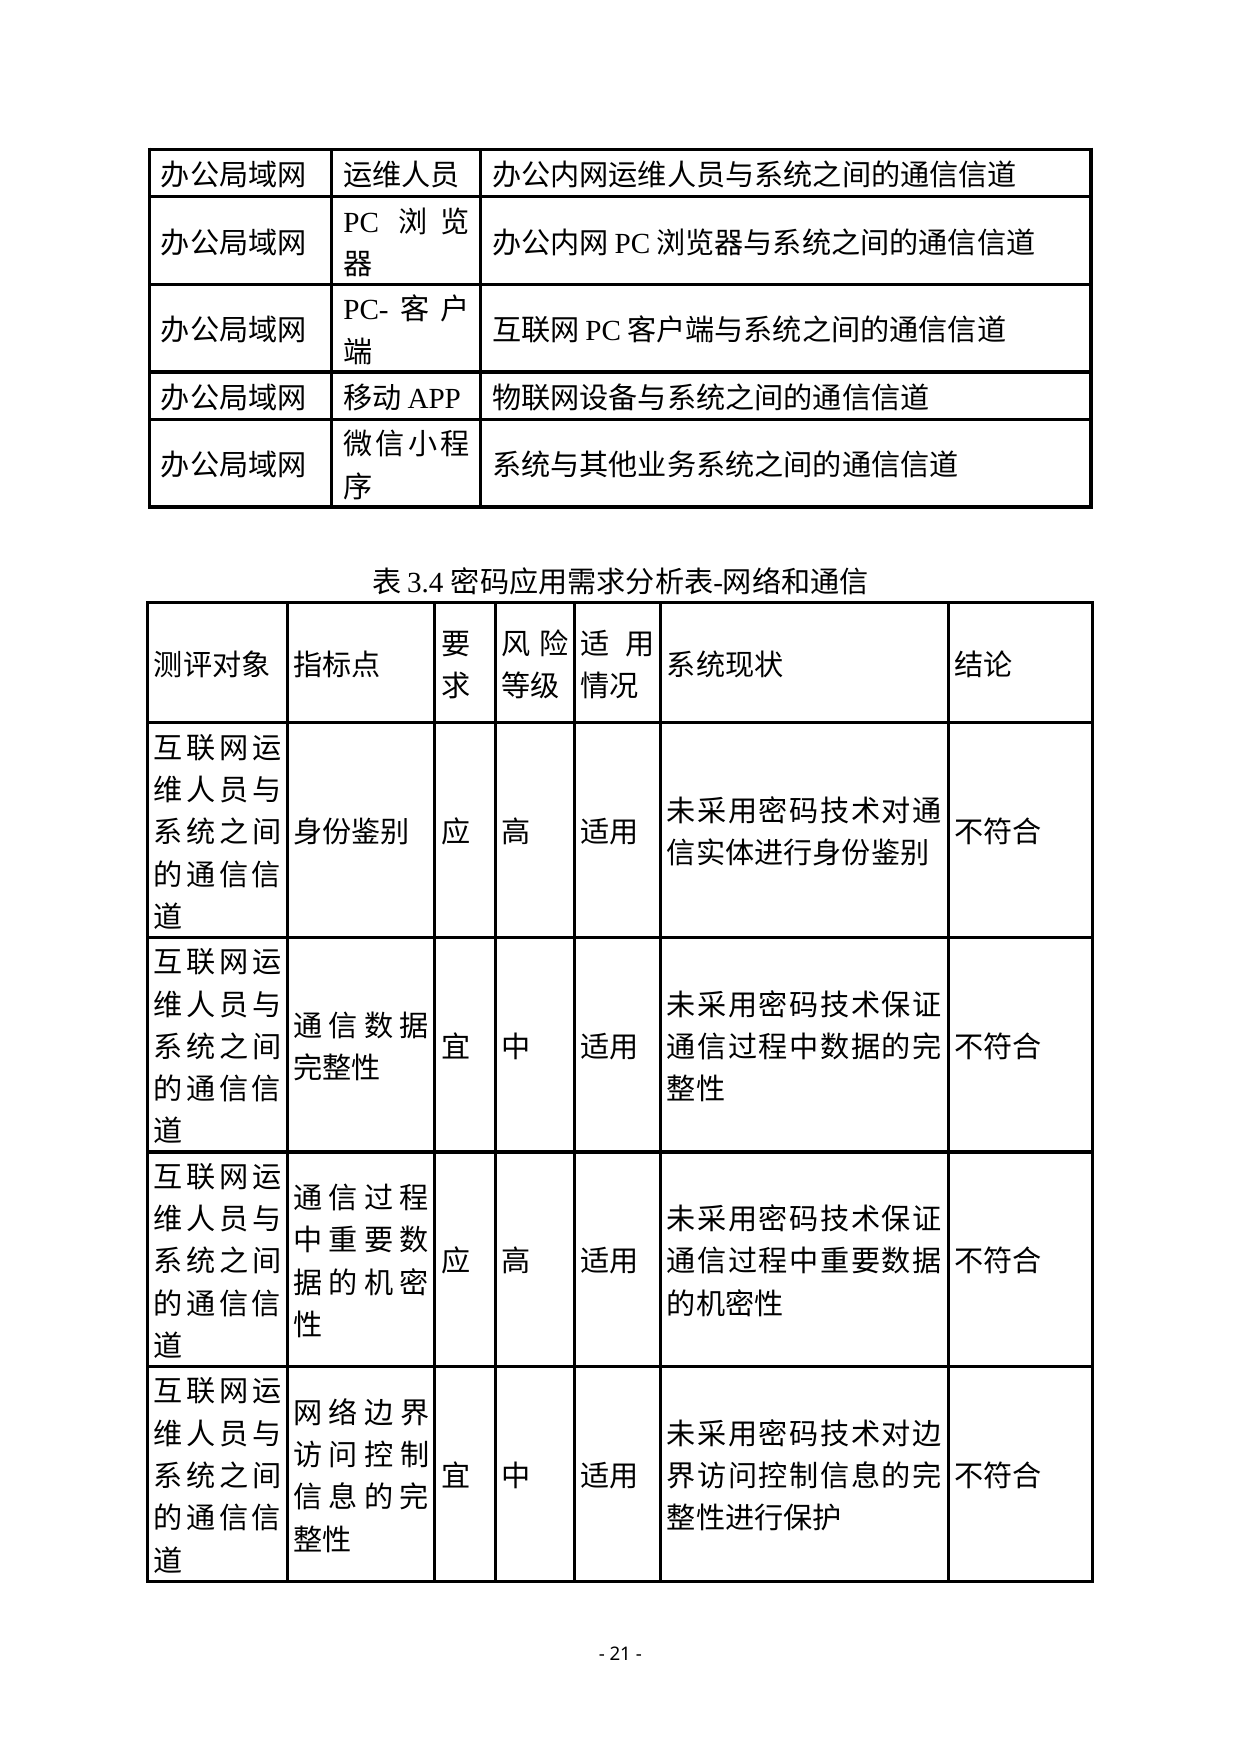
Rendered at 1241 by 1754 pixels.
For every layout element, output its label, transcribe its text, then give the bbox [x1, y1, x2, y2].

table_cell 网络边界访问控制信息的完整性 [289, 1368, 433, 1579]
table_cell 移动APP [333, 374, 479, 418]
table_cell 宜 [436, 1368, 494, 1579]
table_cell 高 [497, 1154, 573, 1365]
table_cell 运维人员 [333, 151, 479, 195]
table_cell 通信数据完整性 [289, 939, 433, 1150]
table_cell 办公内网运维人员与系统之间的通信信道 [482, 151, 1089, 195]
table_cell 办公局域网 [151, 198, 330, 283]
table_cell 通信过程中重要数据的机密性 [289, 1154, 433, 1365]
table_cell 互联网运维人员与系统之间的通信信道 [149, 939, 286, 1150]
table_cell 办公局域网 [151, 151, 330, 195]
table_cell 办公局域网 [151, 421, 330, 505]
table_cell 未采用密码技术保证通信过程中重要数据的机密性 [662, 1154, 947, 1365]
table_cell 办公局域网 [151, 286, 330, 370]
table_cell 不符合 [950, 1368, 1091, 1579]
table_cell 适用 [576, 939, 659, 1150]
table_cell 未采用密码技术保证通信过程中数据的完整性 [662, 939, 947, 1150]
table_cell 办公局域网 [151, 374, 330, 418]
table_cell 互联网运维人员与系统之间的通信信道 [149, 1154, 286, 1365]
table_cell 互联网PC客户端与系统之间的通信信道 [482, 286, 1089, 370]
table_cell 系统与其他业务系统之间的通信信道 [482, 421, 1089, 505]
table_cell PC浏览器 [333, 198, 479, 283]
table_cell 未采用密码技术对边界访问控制信息的完整性进行保护 [662, 1368, 947, 1579]
table_header 结论 [950, 604, 1091, 721]
table_cell 中 [497, 939, 573, 1150]
table_cell 身份鉴别 [289, 724, 433, 936]
table_cell 应 [436, 1154, 494, 1365]
table_cell PC-客户端 [333, 286, 479, 370]
table_header 指标点 [289, 604, 433, 721]
table_cell 未采用密码技术对通信实体进行身份鉴别 [662, 724, 947, 936]
table_cell 不符合 [950, 1154, 1091, 1365]
table_header 系统现状 [662, 604, 947, 721]
table_header 适用情况 [576, 604, 659, 721]
table_header 测评对象 [149, 604, 286, 721]
table_cell 适用 [576, 724, 659, 936]
table_cell 适用 [576, 1368, 659, 1579]
table_cell 高 [497, 724, 573, 936]
table_header 要求 [436, 604, 494, 721]
table_cell 微信小程序 [333, 421, 479, 505]
table_cell 办公内网PC浏览器与系统之间的通信信道 [482, 198, 1089, 283]
table_cell 不符合 [950, 939, 1091, 1150]
table_cell 中 [497, 1368, 573, 1579]
table_cell 不符合 [950, 724, 1091, 936]
table_cell 适用 [576, 1154, 659, 1365]
table_cell 应 [436, 724, 494, 936]
table_header 风险等级 [497, 604, 573, 721]
table_cell 物联网设备与系统之间的通信信道 [482, 374, 1089, 418]
table_cell 互联网运维人员与系统之间的通信信道 [149, 1368, 286, 1579]
table_cell 宜 [436, 939, 494, 1150]
table_cell 互联网运维人员与系统之间的通信信道 [149, 724, 286, 936]
text 表3.4 密码应用需求分析表-网络和通信 [148, 559, 1092, 601]
